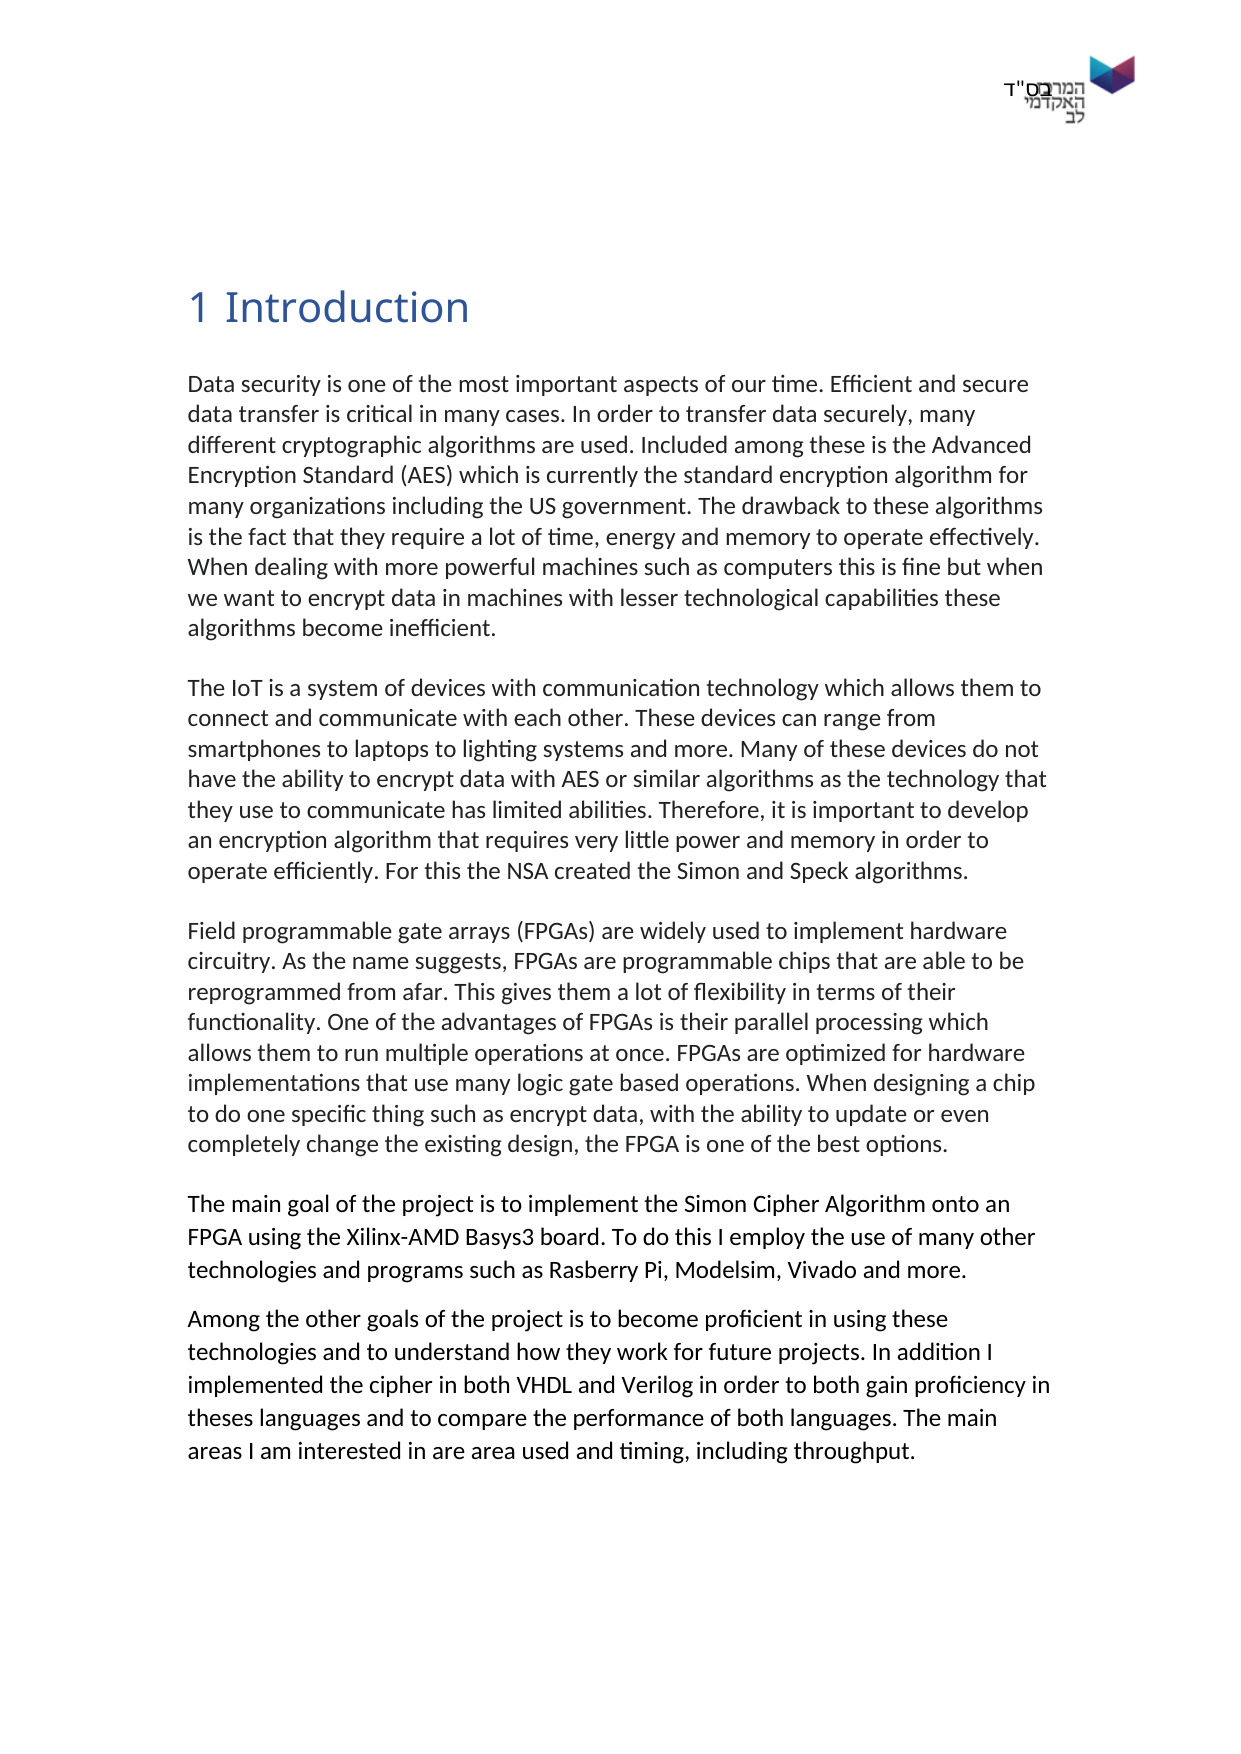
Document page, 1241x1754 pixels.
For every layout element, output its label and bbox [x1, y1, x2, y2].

picture [1013, 40, 1143, 134]
